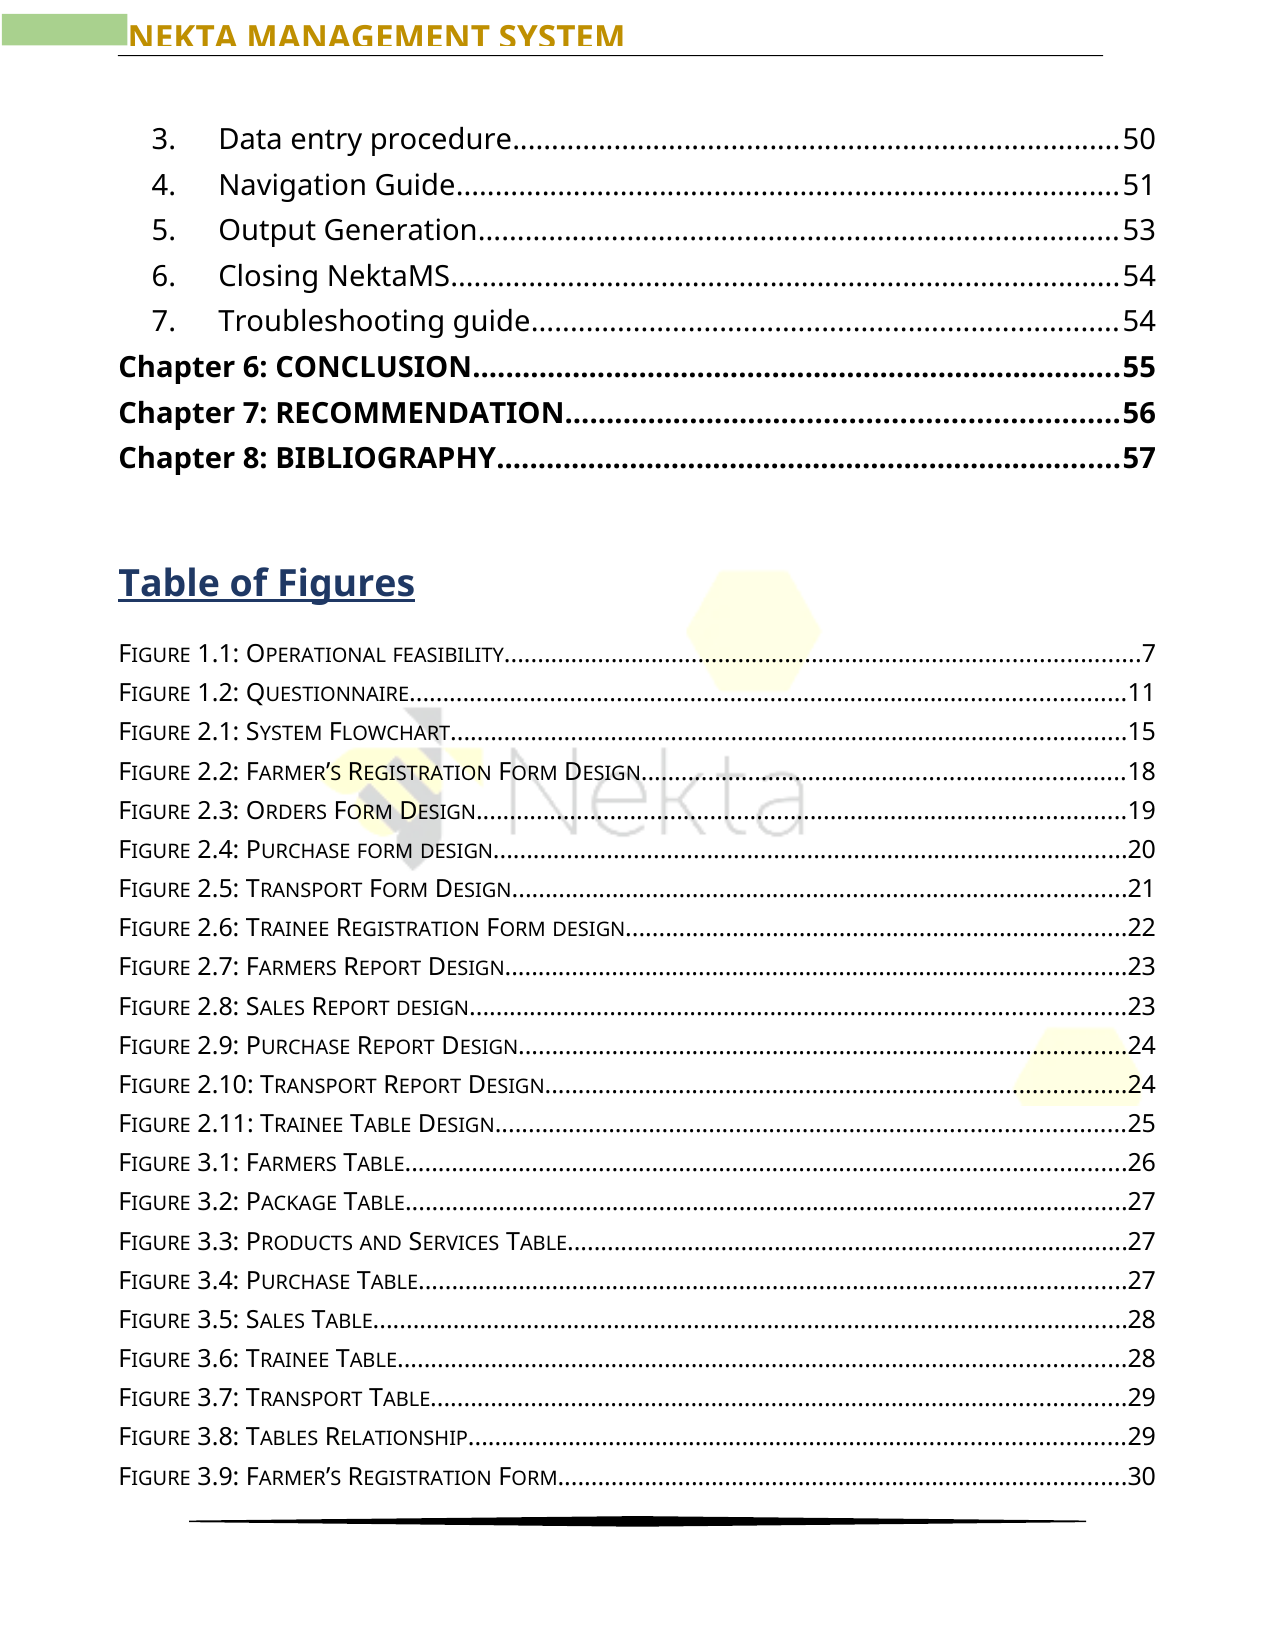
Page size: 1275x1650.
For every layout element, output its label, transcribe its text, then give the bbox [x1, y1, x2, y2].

text Figure 2.10: Transport Report Design 24 [118, 1066, 1157, 1101]
text Figure 3.7: Transport Table 29 [118, 1380, 1157, 1414]
text Table of Figures [118, 556, 1157, 607]
text Figure 3.1: Farmers Table 26 [118, 1145, 1157, 1179]
text Figure 2.3: Orders Form Design 19 [118, 792, 1157, 826]
text Figure 1.1: Operational feasibility 7 [118, 636, 1157, 670]
text Figure 1.2: Questionnaire 11 [118, 675, 1157, 709]
text Figure 2.6: Trainee Registration Form design 22 [118, 910, 1157, 944]
text Figure 3.2: Package Table 27 [118, 1184, 1157, 1218]
text Figure 3.6: Trainee Table 28 [118, 1341, 1157, 1375]
text Figure 3.4: Purchase Table 27 [118, 1262, 1157, 1296]
text Figure 3.5: Sales Table 28 [118, 1301, 1157, 1336]
text Figure 2.9: Purchase Report Design 24 [118, 1027, 1157, 1061]
text Figure 2.11: Trainee Table Design 25 [118, 1106, 1157, 1140]
text Figure 3.8: Tables Relationship 29 [118, 1419, 1157, 1453]
text Figure 2.7: Farmers Report Design 23 [118, 949, 1157, 983]
text Figure 2.5: Transport Form Design 21 [118, 871, 1157, 905]
text Figure 2.2: Farmer’s Registration Form Design 18 [118, 753, 1157, 787]
text Figure 2.8: Sales Report design 23 [118, 988, 1157, 1022]
text Figure 3.3: Products and Services Table 27 [118, 1223, 1157, 1257]
text Figure 2.4: Purchase form design 20 [118, 831, 1157, 866]
text Figure 2.1: System Flowchart 15 [118, 714, 1157, 748]
text Figure 3.9: Farmer’s Registration Form 30 [118, 1458, 1157, 1492]
